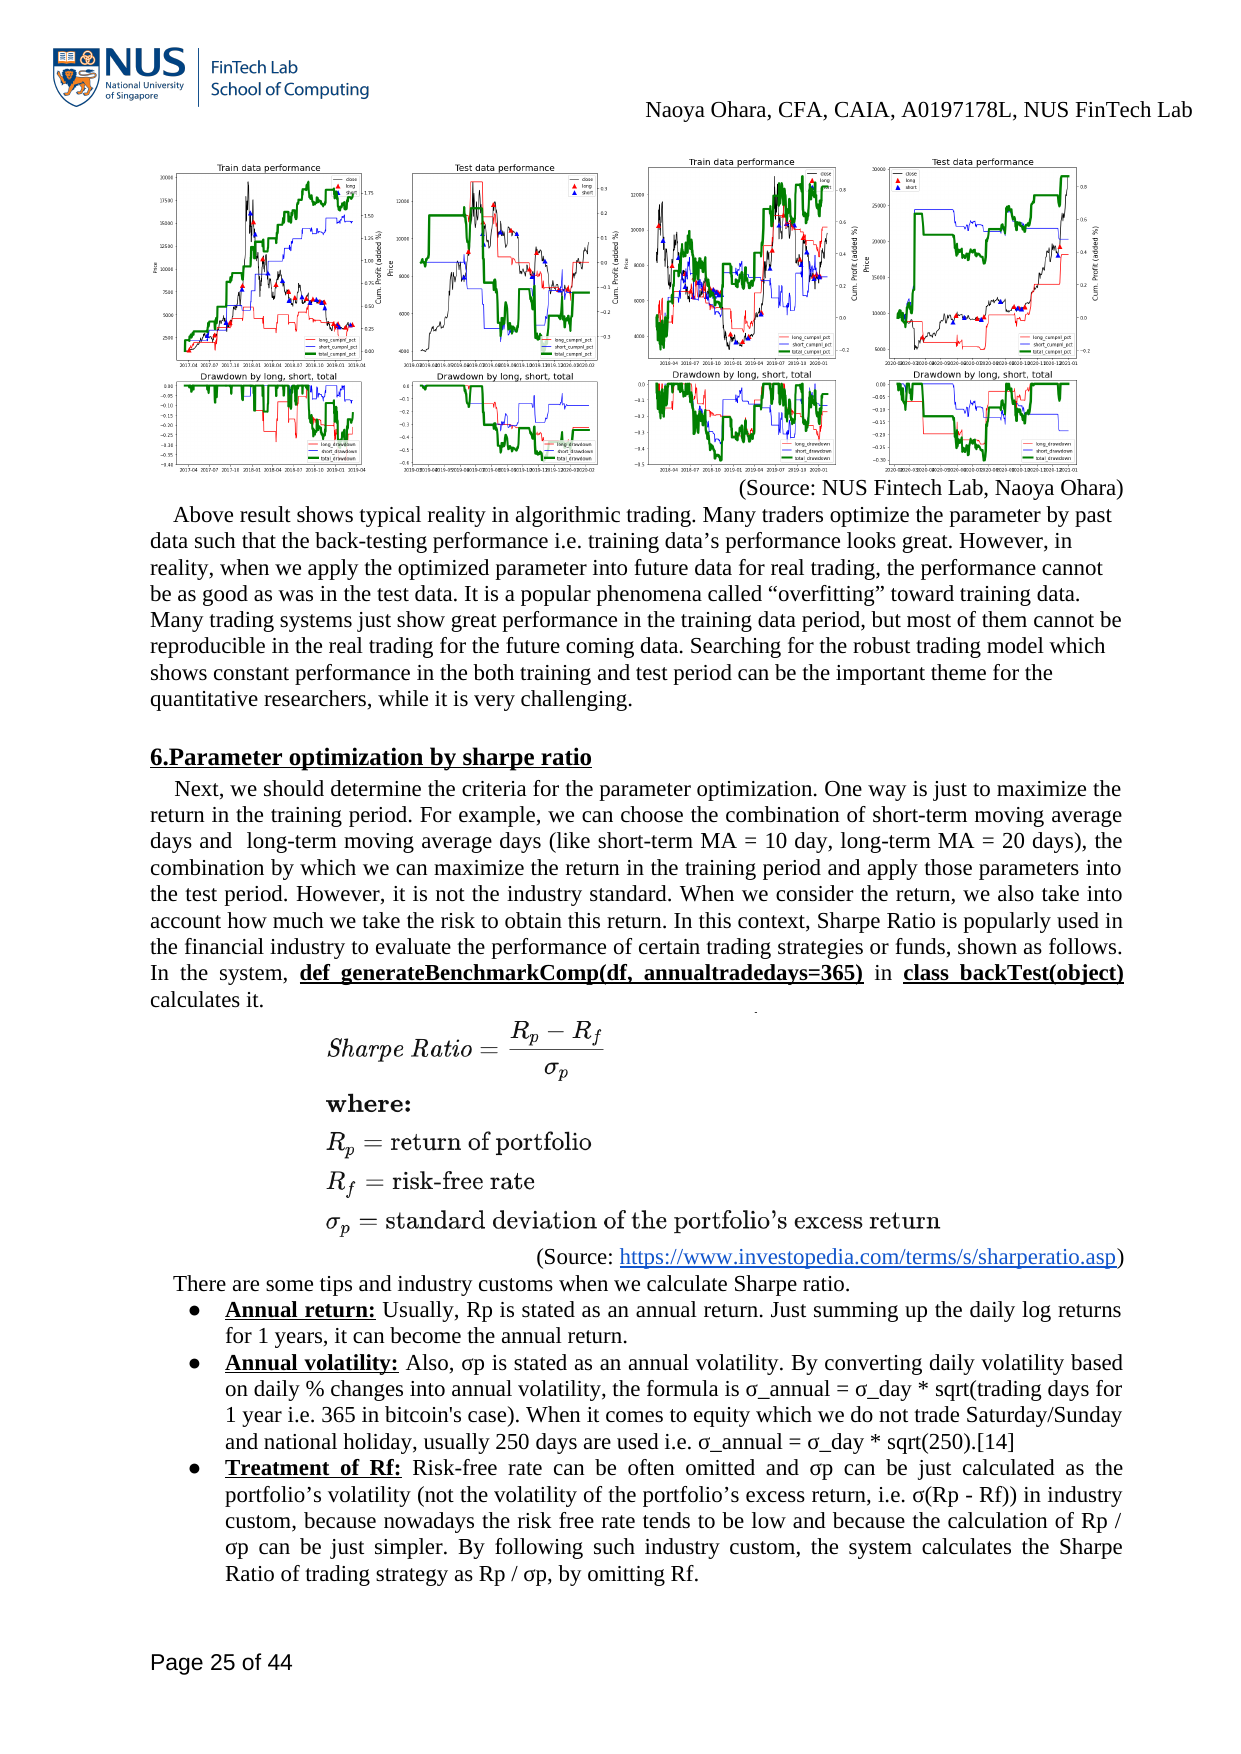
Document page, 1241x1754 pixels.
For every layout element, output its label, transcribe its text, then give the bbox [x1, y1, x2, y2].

text Next, we should determine the criteria for the parameter optimization. One way is just to maximize the return in the training period. For example, we can choose the combination of short-term moving average days and long-term moving average days (like short-term MA = 10 day, long-term MA = 20 days), the combination by which we can maximize the return in the training period and apply those parameters into the test period. However, it is not the industry standard. When we consider the return, we also take into account how much we take the risk to obtain this return. In this context, Sharpe Ratio is popularly used in the financial industry to evaluate the performance of certain trading strategies or funds, shown as follows. In the system, def generateBenchmarkComp(df, annualtradedays=365) in class backTest(object) calculates it. [150, 775, 1124, 1012]
text There are some tips and industry customs when we calculate Sharpe ratio. [150, 1270, 1124, 1296]
list Treatment of Rf: Risk-free rate can be often omitted and σp can be just calculated as the portfolio’s volatility (not the volatility of the portfolio’s excess return, i.e. σ(Rp - Rf)) in industry custom, because nowadays the risk free rate tends to be low and because the calculation of Rp / σp can be just simpler. By following such industry custom, the system calculates the Sharpe Ratio of trading strategy as Rp / σp, by omitting Rf. [187, 1454, 1124, 1586]
text (Source: https://www.investopedia.com/terms/s/sharperatio.asp) [150, 1243, 1124, 1270]
text (Source: NUS Fintech Lab, Naoya Ohara) [150, 474, 1124, 501]
picture [317, 1012, 958, 1244]
subtitle 6.Parameter optimization by sharpe ratio [150, 742, 1124, 771]
picture [150, 156, 1102, 475]
text Above result shows typical reality in algorithmic trading. Many traders optimize the parameter by past data such that the back-testing performance i.e. training data’s performance looks great. However, in reality, when we apply the optimized parameter into future data for real trading, the performance cannot be as good as was in the test data. It is a popular phenomena called “overfitting” toward training data. Many trading systems just show great performance in the training data period, but most of them cannot be reproducible in the real trading for the future coming data. Searching for the robust trading model which shows constant performance in the both training and test period can be the important theme for the quantitative researchers, while it is very challenging. [150, 501, 1124, 712]
list Annual return: Usually, Rp is stated as an annual return. Just summing up the daily log returns for 1 years, it can become the annual return. [187, 1296, 1124, 1349]
list Annual volatility: Also, σp is stated as an annual volatility. By converting daily volatility based on daily % changes into annual volatility, the formula is σ_annual = σ_day * sqrt(trading days for 1 year i.e. 365 in bitcoin's case). When it comes to equity which we do not trade Saturday/Sunday and national holiday, usually 250 days are used i.e. σ_annual = σ_day * sqrt(250).[14] [187, 1349, 1124, 1454]
picture [50, 41, 371, 117]
